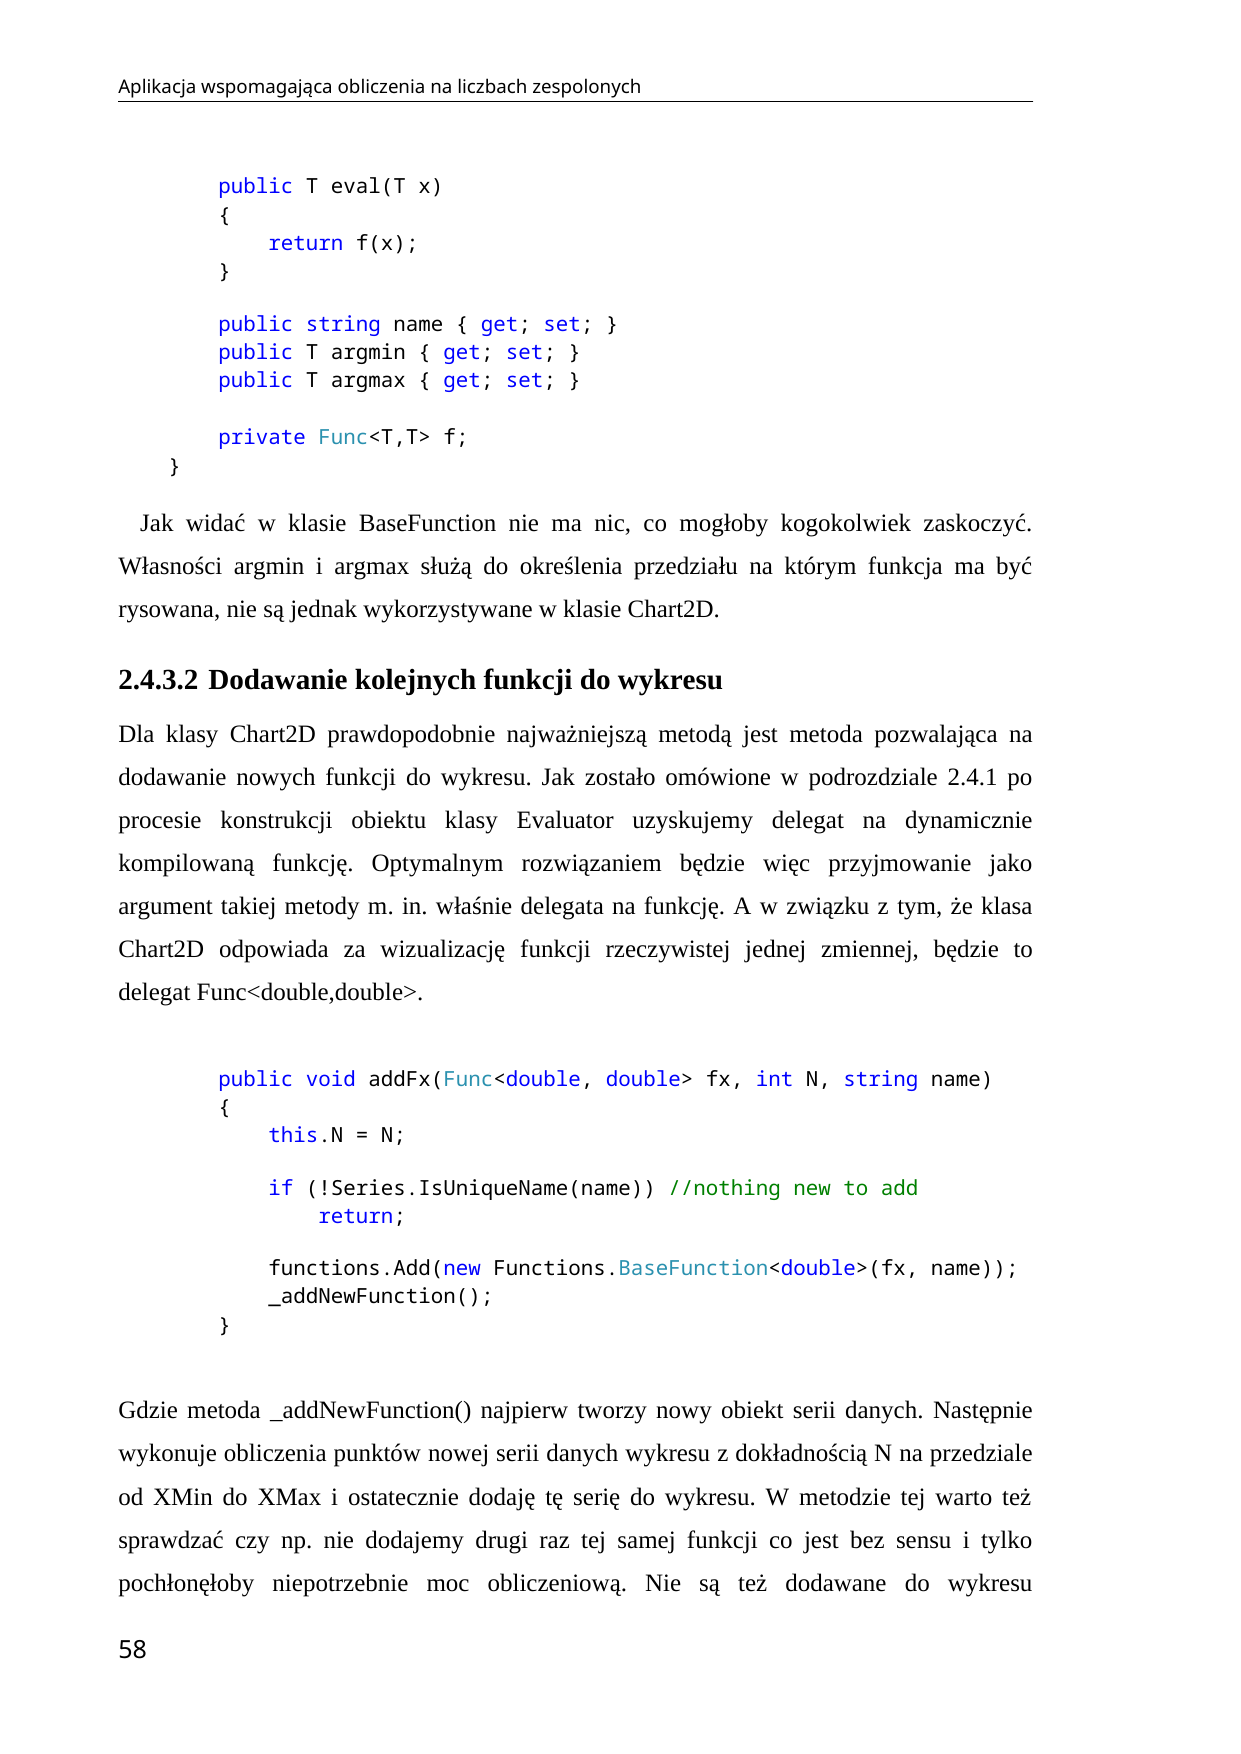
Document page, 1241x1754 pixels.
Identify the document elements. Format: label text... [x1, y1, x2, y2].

text } [118, 451, 1033, 479]
text public T argmax { get; set; } [118, 366, 1033, 394]
text public T argmin { get; set; } [118, 337, 1033, 366]
text Jak widać w klasie BaseFunction nie ma nic, co mogłoby kogokolwiek zaskoczyć. Własności argmin i argmax służą do określenia przedziału na którym funkcja ma być rysowana, nie są jednak wykorzystywane w klasie Chart2D. [118, 508, 1033, 623]
text _addNewFunction(); [118, 1282, 1033, 1310]
text functions.Add(new Functions.BaseFunction<double>(fx, name)); [118, 1253, 1033, 1282]
text this.N = N; [118, 1121, 1033, 1149]
text return; [118, 1201, 1033, 1229]
text { [118, 200, 1033, 228]
text Dla klasy Chart2D prawdopodobnie najważniejszą metodą jest metoda pozwalająca na dodawanie nowych funkcji do wykresu. Jak zostało omówione w podrozdziale 2.4.1 po procesie konstrukcji obiektu klasy Evaluator uzyskujemy delegat na dynamicznie kompilowaną funkcję. Optymalnym rozwiązaniem będzie więc przyjmowanie jako argument takiej metody m. in. właśnie delegata na funkcję. A w związku z tym, że klasa Chart2D odpowiada za wizualizację funkcji rzeczywistej jednej zmiennej, będzie to delegat Func<double,double>. [118, 719, 1033, 1006]
text if (!Series.IsUniqueName(name)) //nothing new to add [118, 1173, 1033, 1201]
subtitle Dodawanie kolejnych funkcji do wykresu [118, 662, 1033, 696]
text public void addFx(Func<double, double> fx, int N, string name) [118, 1064, 1033, 1092]
text } [118, 257, 1033, 285]
text public T eval(T x) [118, 171, 1033, 200]
text { [118, 1092, 1033, 1121]
text } [118, 1310, 1033, 1338]
text private Func<T,T> f; [118, 422, 1033, 451]
text public string name { get; set; } [118, 309, 1033, 337]
text return f(x); [118, 228, 1033, 257]
